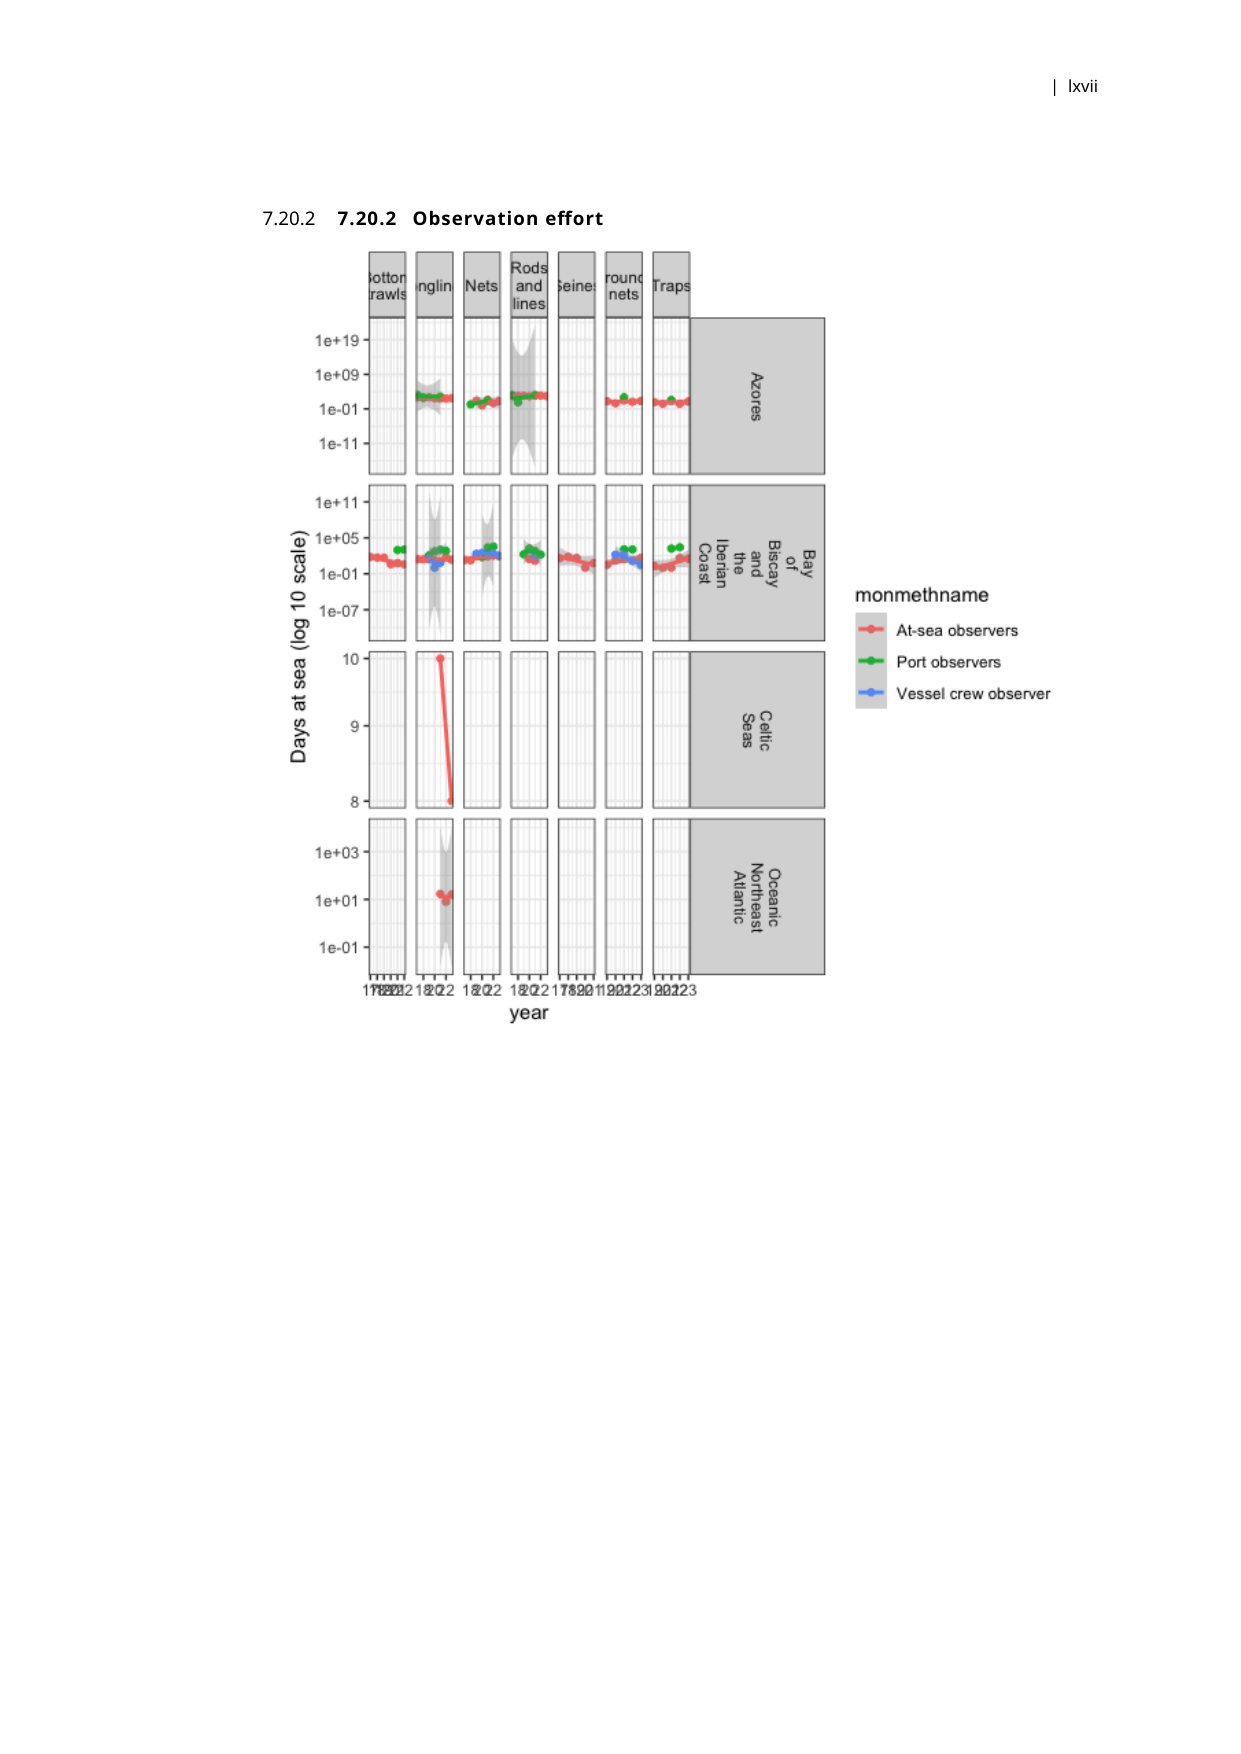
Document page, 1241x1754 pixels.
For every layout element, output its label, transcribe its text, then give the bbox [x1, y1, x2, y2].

picture [281, 243, 1071, 1033]
subtitle 7.20.2 Observation effort [262, 205, 1053, 231]
